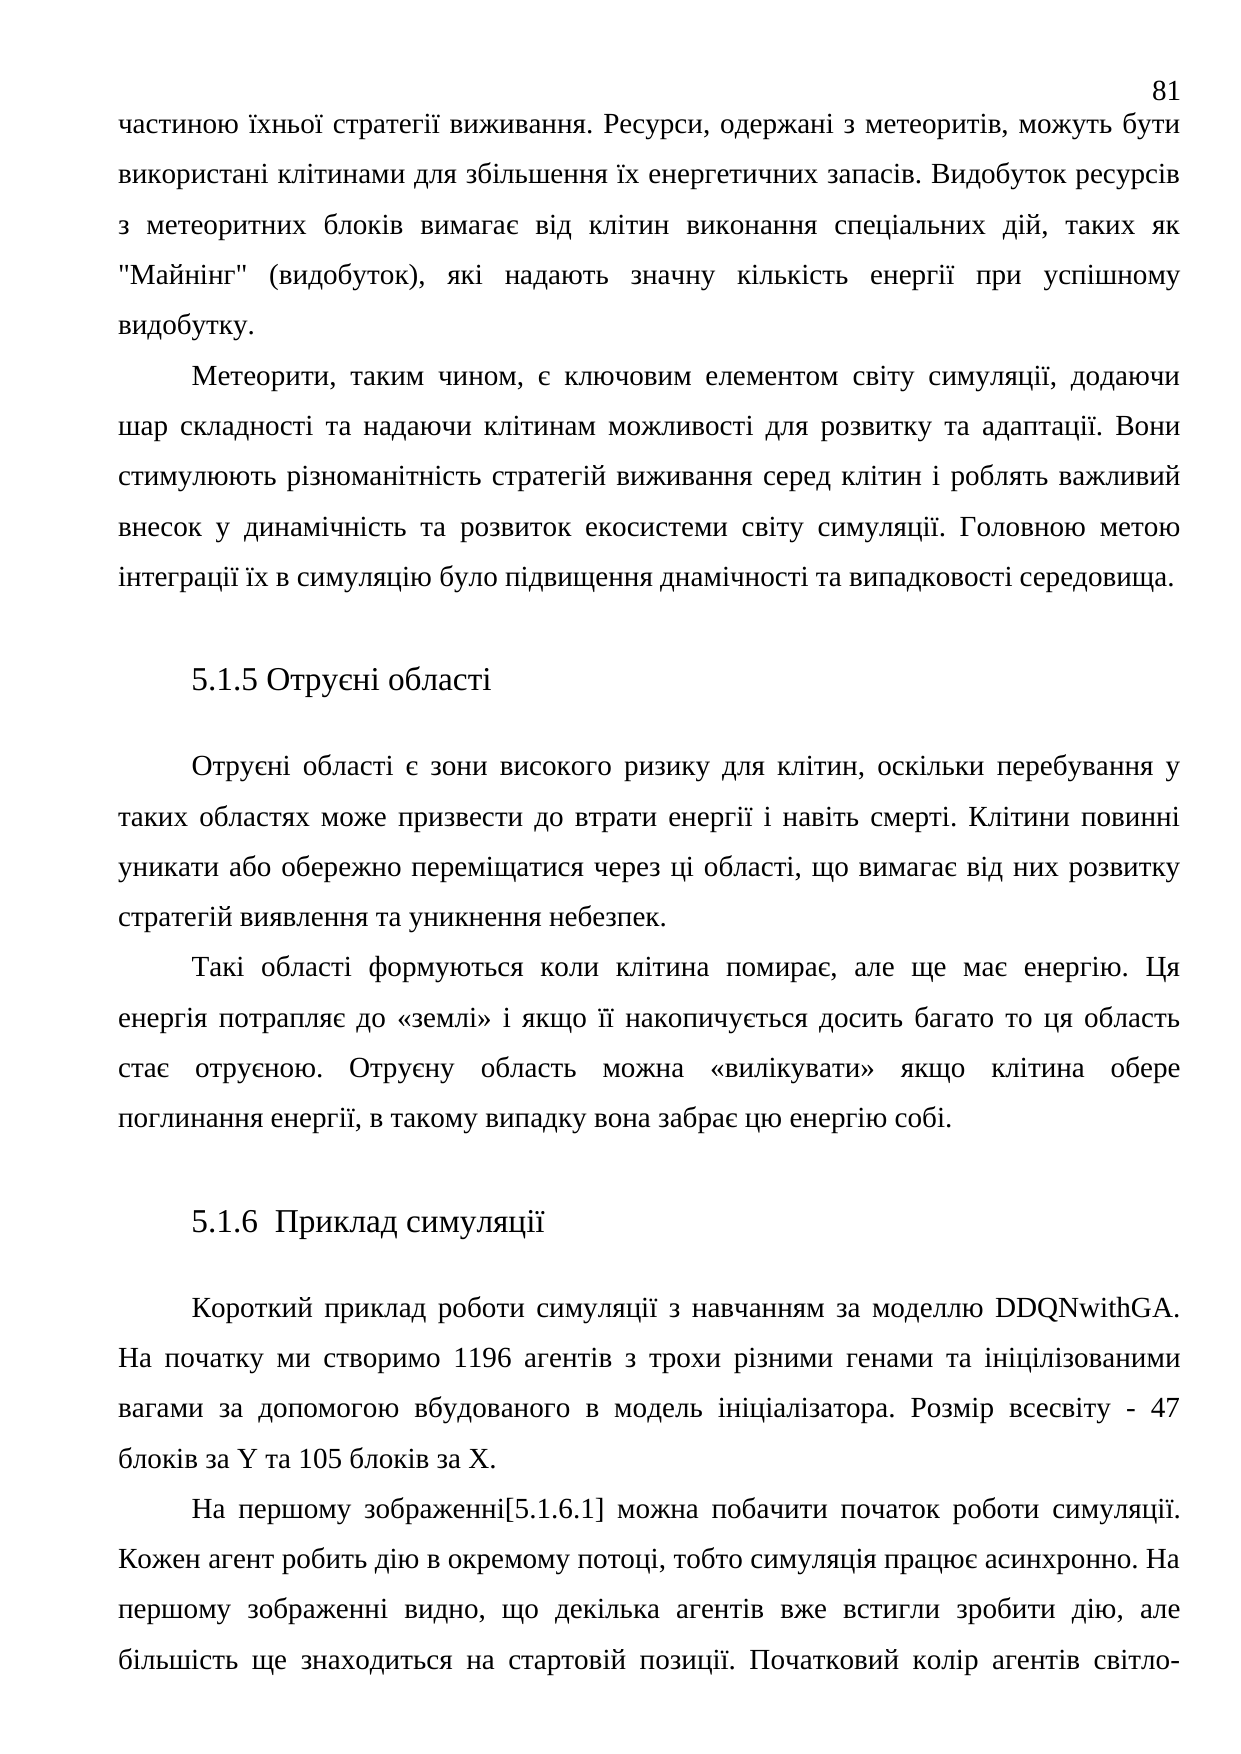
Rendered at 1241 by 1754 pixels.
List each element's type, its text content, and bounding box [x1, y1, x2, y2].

text Короткий приклад роботи симуляції з навчанням за моделлю DDQNwithGA. На початку ми створимо 1196 агентів з трохи різними генами та ініцілізованими вагами за допомогою вбудованого в модель ініціалізатора. Розмір всесвіту - 47 блоків за Y та 105 блоків за Х. [118, 1290, 1181, 1474]
subtitle Отруєні області [191, 660, 1194, 698]
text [118, 1491, 1181, 1676]
subtitle Приклад симуляції [191, 1201, 1194, 1239]
text Отруєні області є зони високого ризику для клітин, оскільки перебування у таких областях може призвести до втрати енергії і навіть смерті. Клітини повинні уникати або обережно переміщатися через ці області, що вимагає від них розвитку стратегій виявлення та уникнення небезпек. [118, 748, 1181, 933]
text Метеорити, таким чином, є ключовим елементом світу симуляції, додаючи шар складності та надаючи клітинам можливості для розвитку та адаптації. Вони стимулюють різноманітність стратегій виживання серед клітин і роблять важливий внесок у динамічність та розвиток екосистеми світу симуляції. Головною метою інтеграції їх в симуляцію було підвищення днамічності та випадковості середовища. [118, 358, 1181, 593]
text Такі області формуються коли клітина помирає, але ще має енергію. Ця енергія потрапляє до «землі» і якщо її накопичується досить багато то ця область стає отруєною. Отруєну область можна «вилікувати» якщо клітина обере поглинання енергії, в такому випадку вона забрає цю енергію собі. [118, 949, 1181, 1134]
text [118, 106, 1181, 341]
